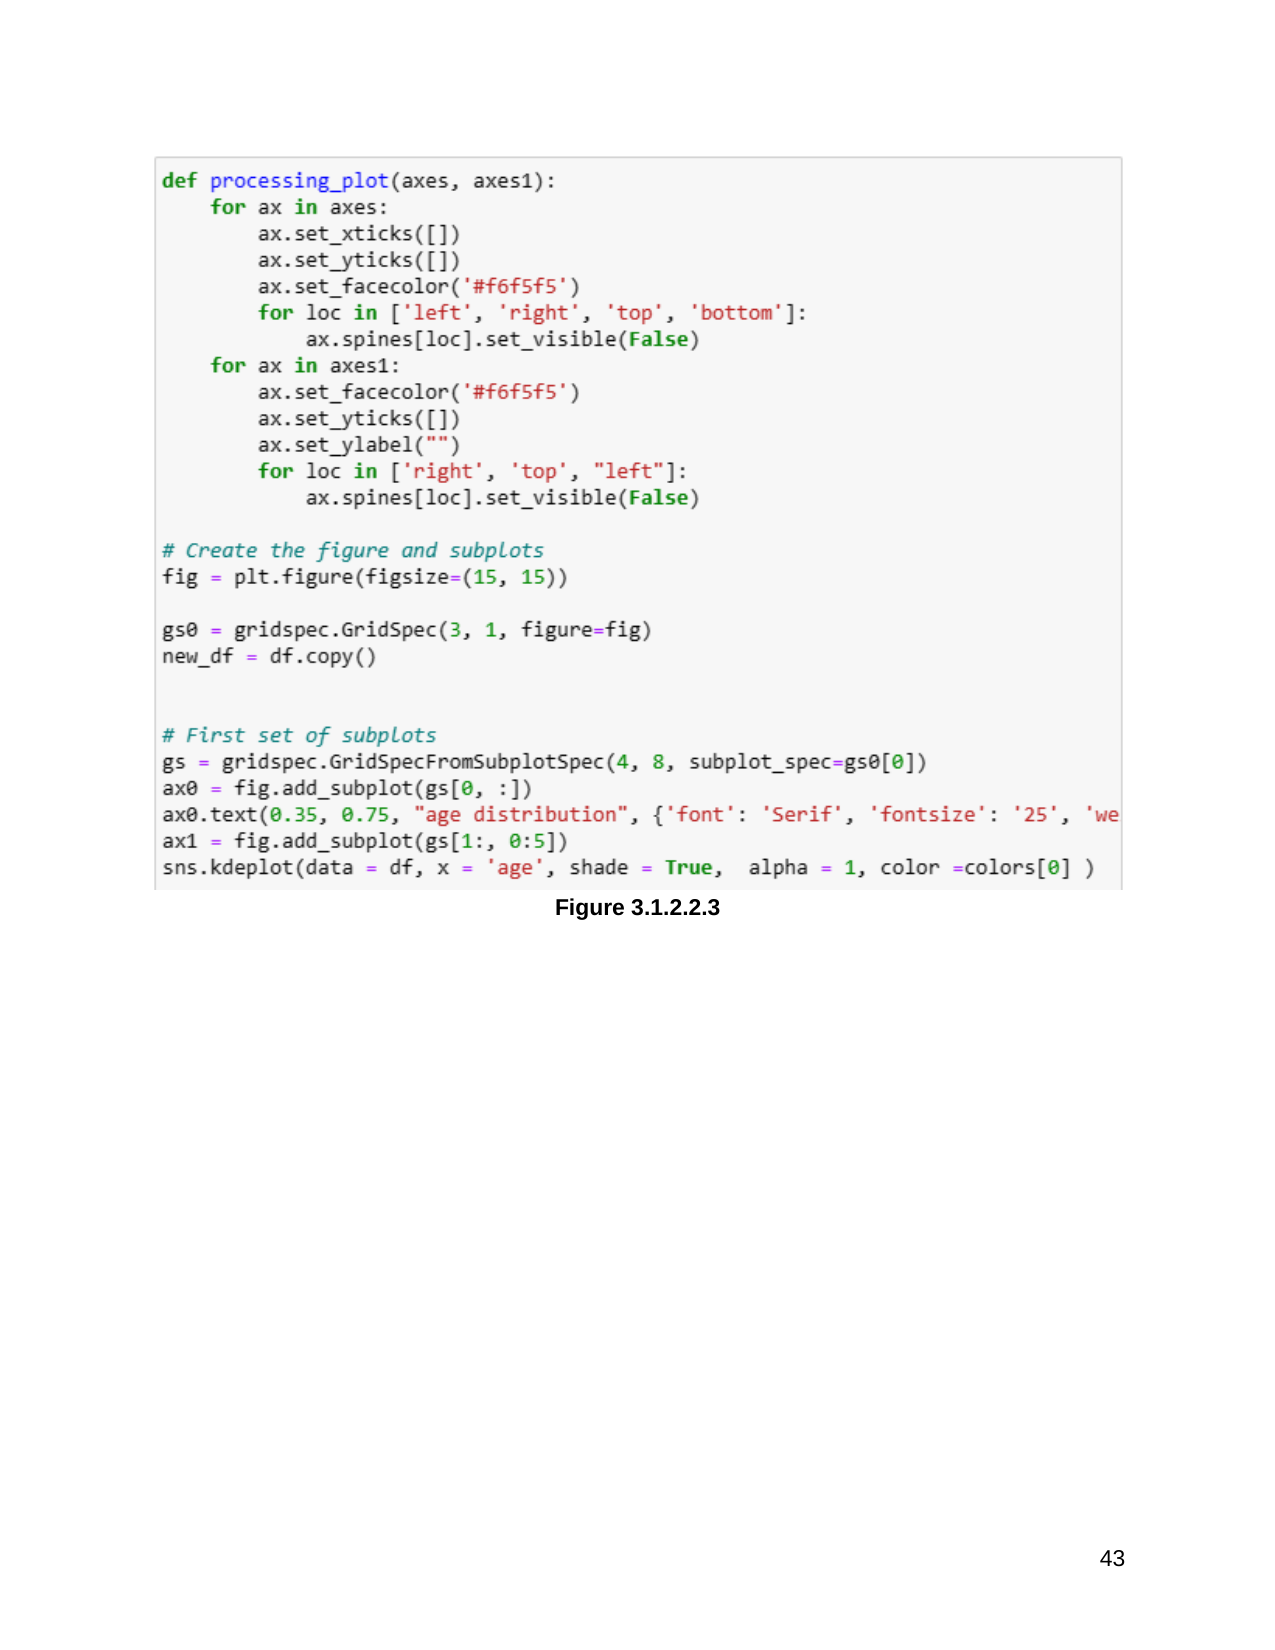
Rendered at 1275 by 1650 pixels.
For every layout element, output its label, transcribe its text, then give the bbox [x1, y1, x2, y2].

picture [150, 150, 1125, 890]
text Figure 3.1.2.2.3 [150, 893, 1125, 920]
